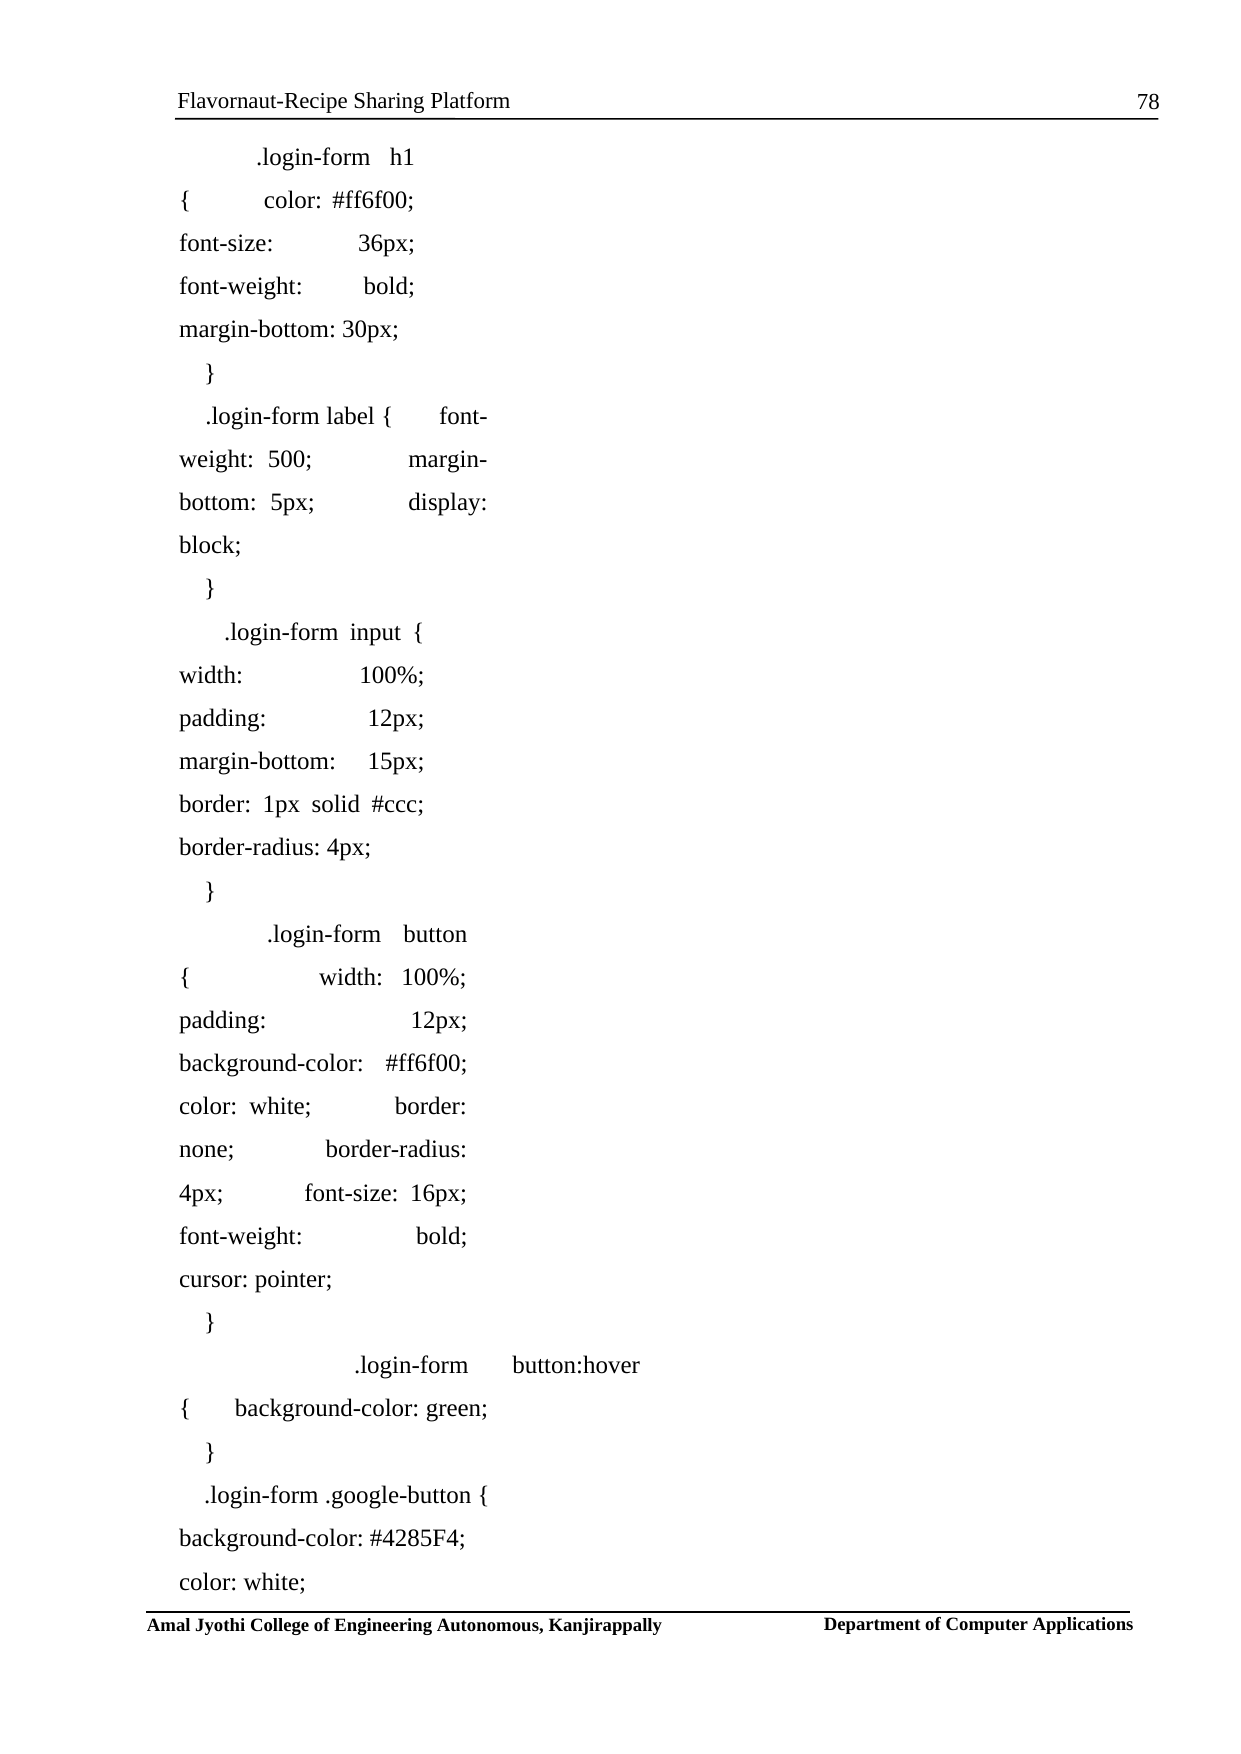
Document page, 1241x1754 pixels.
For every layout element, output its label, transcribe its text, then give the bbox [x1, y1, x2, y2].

text .login-form h1 { color: #ff6f00; font-size: 36px; font-weight: bold; margin-bottom: 30px; [179, 142, 415, 343]
text .login-form label { font-weight: 500; margin-bottom: 5px; display: block; [179, 401, 488, 559]
text .login-form button { width: 100%; padding: 12px; background-color: #ff6f00; color: white; border: none; border-radius: 4px; font-size: 16px; font-weight: bold; cursor: pointer; [179, 919, 467, 1293]
text } [179, 573, 1162, 602]
text } [179, 876, 1162, 904]
text .login-form button:hover { background-color: green; [179, 1350, 640, 1422]
text } [179, 1437, 1162, 1466]
text .login-form .google-button { [179, 1480, 659, 1509]
text } [179, 1307, 1162, 1336]
text background-color: #4285F4; [179, 1523, 659, 1552]
text } [179, 358, 1162, 386]
text color: white; [179, 1567, 659, 1596]
text .login-form input { width: 100%; padding: 12px; margin-bottom: 15px; border: 1px solid #ccc; border-radius: 4px; [179, 617, 424, 861]
